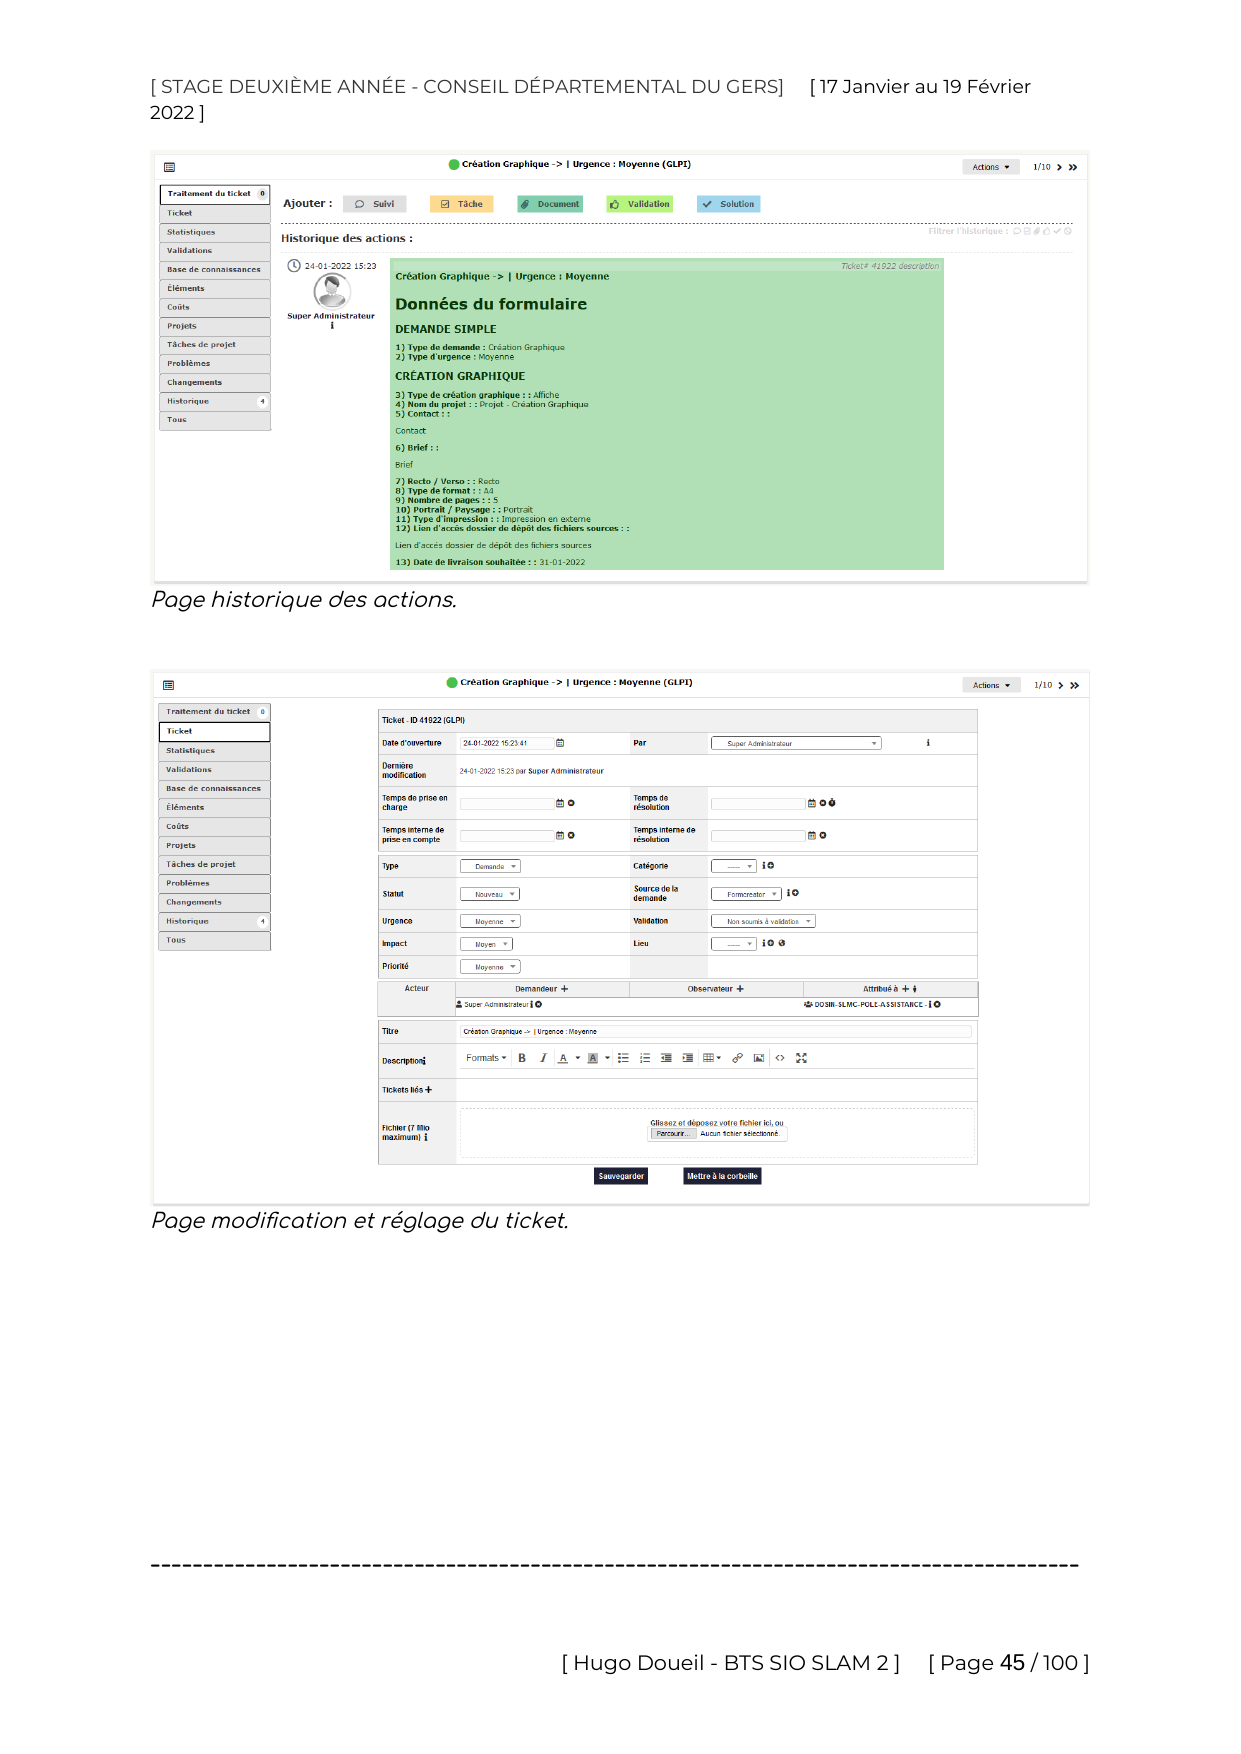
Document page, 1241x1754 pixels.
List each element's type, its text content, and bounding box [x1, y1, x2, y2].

picture [150, 150, 1091, 586]
picture [150, 669, 1091, 1207]
text Page historique des actions. [150, 589, 1090, 612]
text Page modification et réglage du ticket. [150, 1211, 1090, 1234]
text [150, 1549, 1090, 1580]
